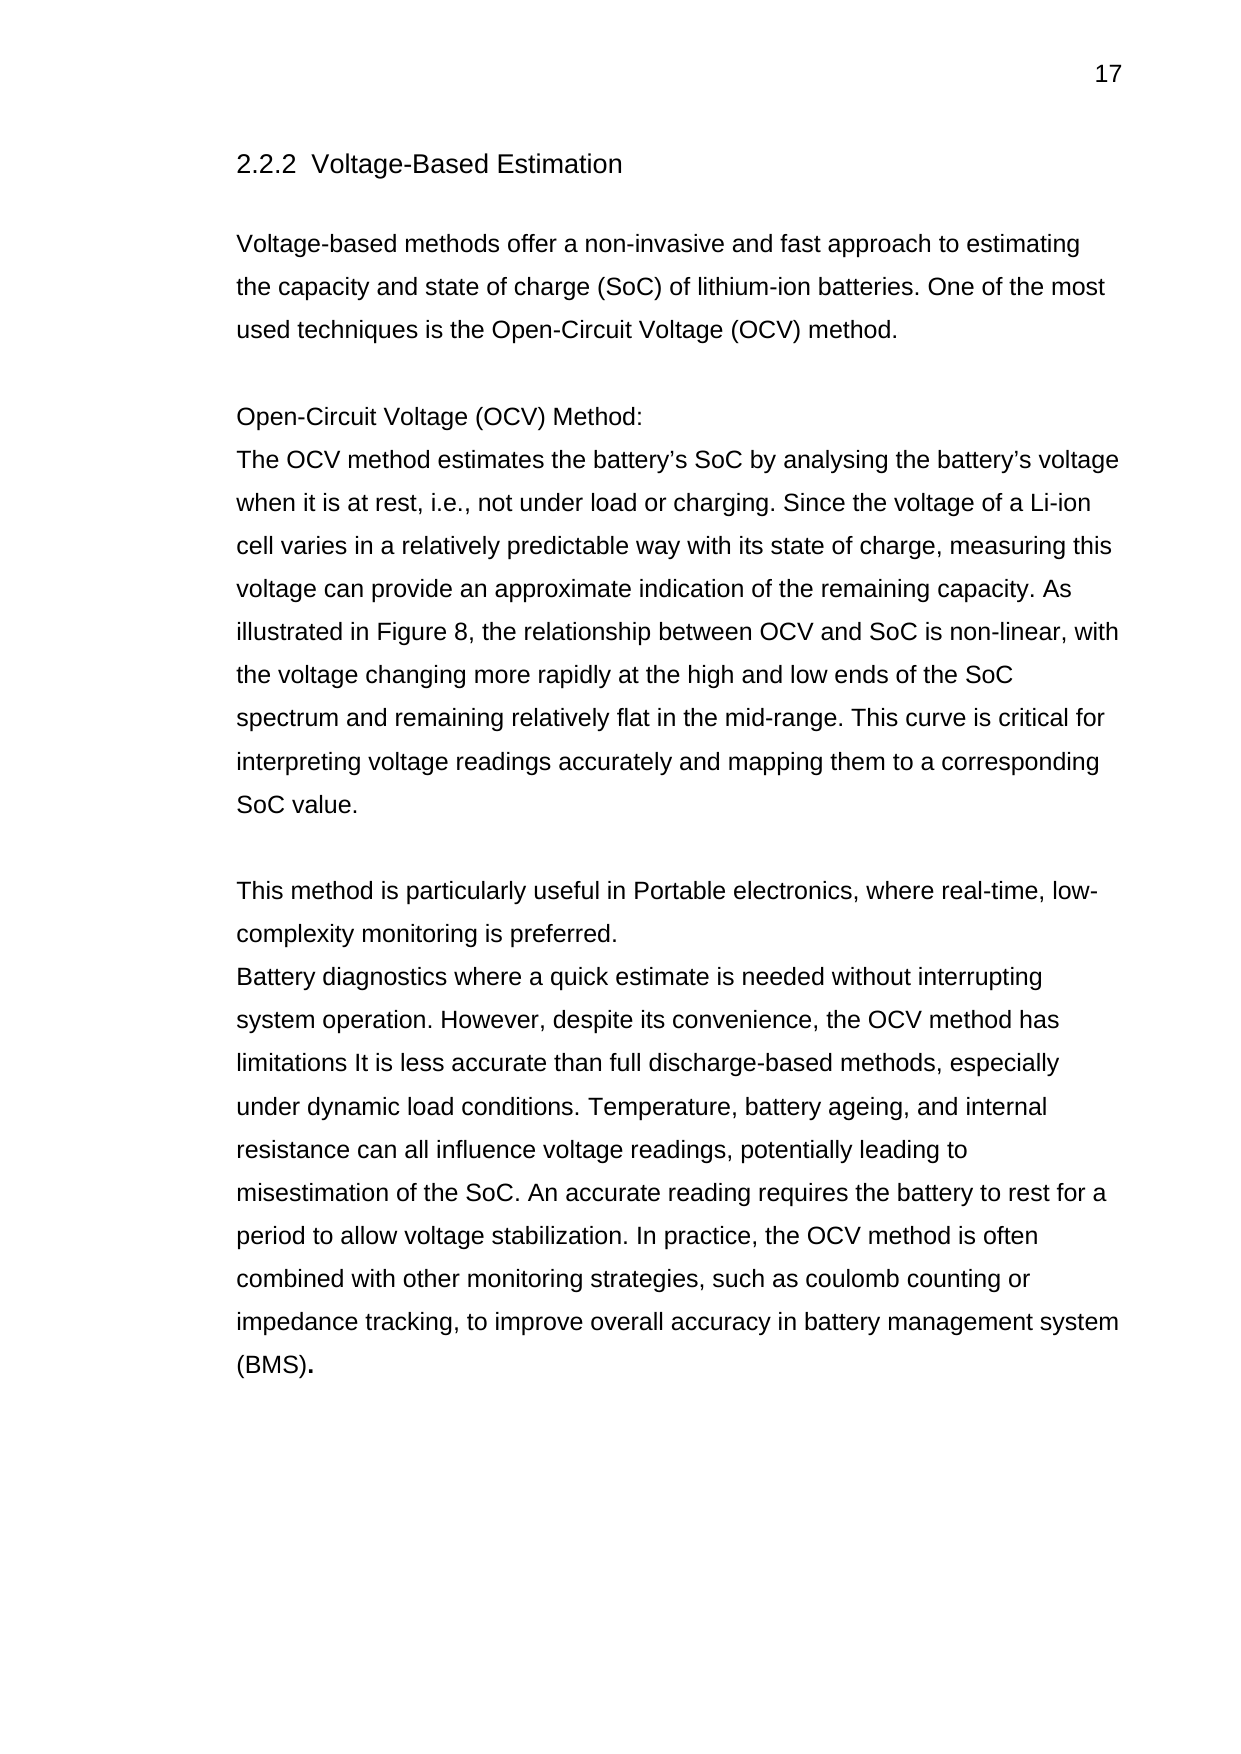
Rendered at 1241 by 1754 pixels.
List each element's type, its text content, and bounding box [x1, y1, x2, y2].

text The OCV method estimates the battery’s SoC by analysing the battery’s voltage when it is at rest, i.e., not under load or charging. Since the voltage of a Li-ion cell varies in a relatively predictable way with its state of charge, measuring this voltage can provide an approximate indication of the remaining capacity. As illustrated in Figure 8, the relationship between OCV and SoC is non-linear, with the voltage changing more rapidly at the high and low ends of the SoC spectrum and remaining relatively flat in the mid-range. This curve is critical for interpreting voltage readings accurately and mapping them to a corresponding SoC value. [236, 444, 1122, 818]
subtitle Voltage-Based Estimation [236, 148, 1122, 179]
text Open-Circuit Voltage (OCV) Method: [236, 401, 1122, 430]
text Voltage-based methods offer a non-invasive and fast approach to estimating the capacity and state of charge (SoC) of lithium-ion batteries. One of the most used techniques is the Open-Circuit Voltage (OCV) method. [236, 229, 1122, 344]
text Battery diagnostics where a quick estimate is needed without interrupting system operation. However, despite its convenience, the OCV method has limitations It is less accurate than full discharge-based methods, especially under dynamic load conditions. Temperature, battery ageing, and internal resistance can all influence voltage readings, potentially leading to misestimation of the SoC. An accurate reading requires the battery to rest for a period to allow voltage stabilization. In practice, the OCV method is often combined with other monitoring strategies, such as coulomb counting or impedance tracking, to improve overall accuracy in battery management system (BMS). [236, 962, 1122, 1379]
text This method is particularly useful in Portable electronics, where real-time, low-complexity monitoring is preferred. [236, 876, 1122, 948]
